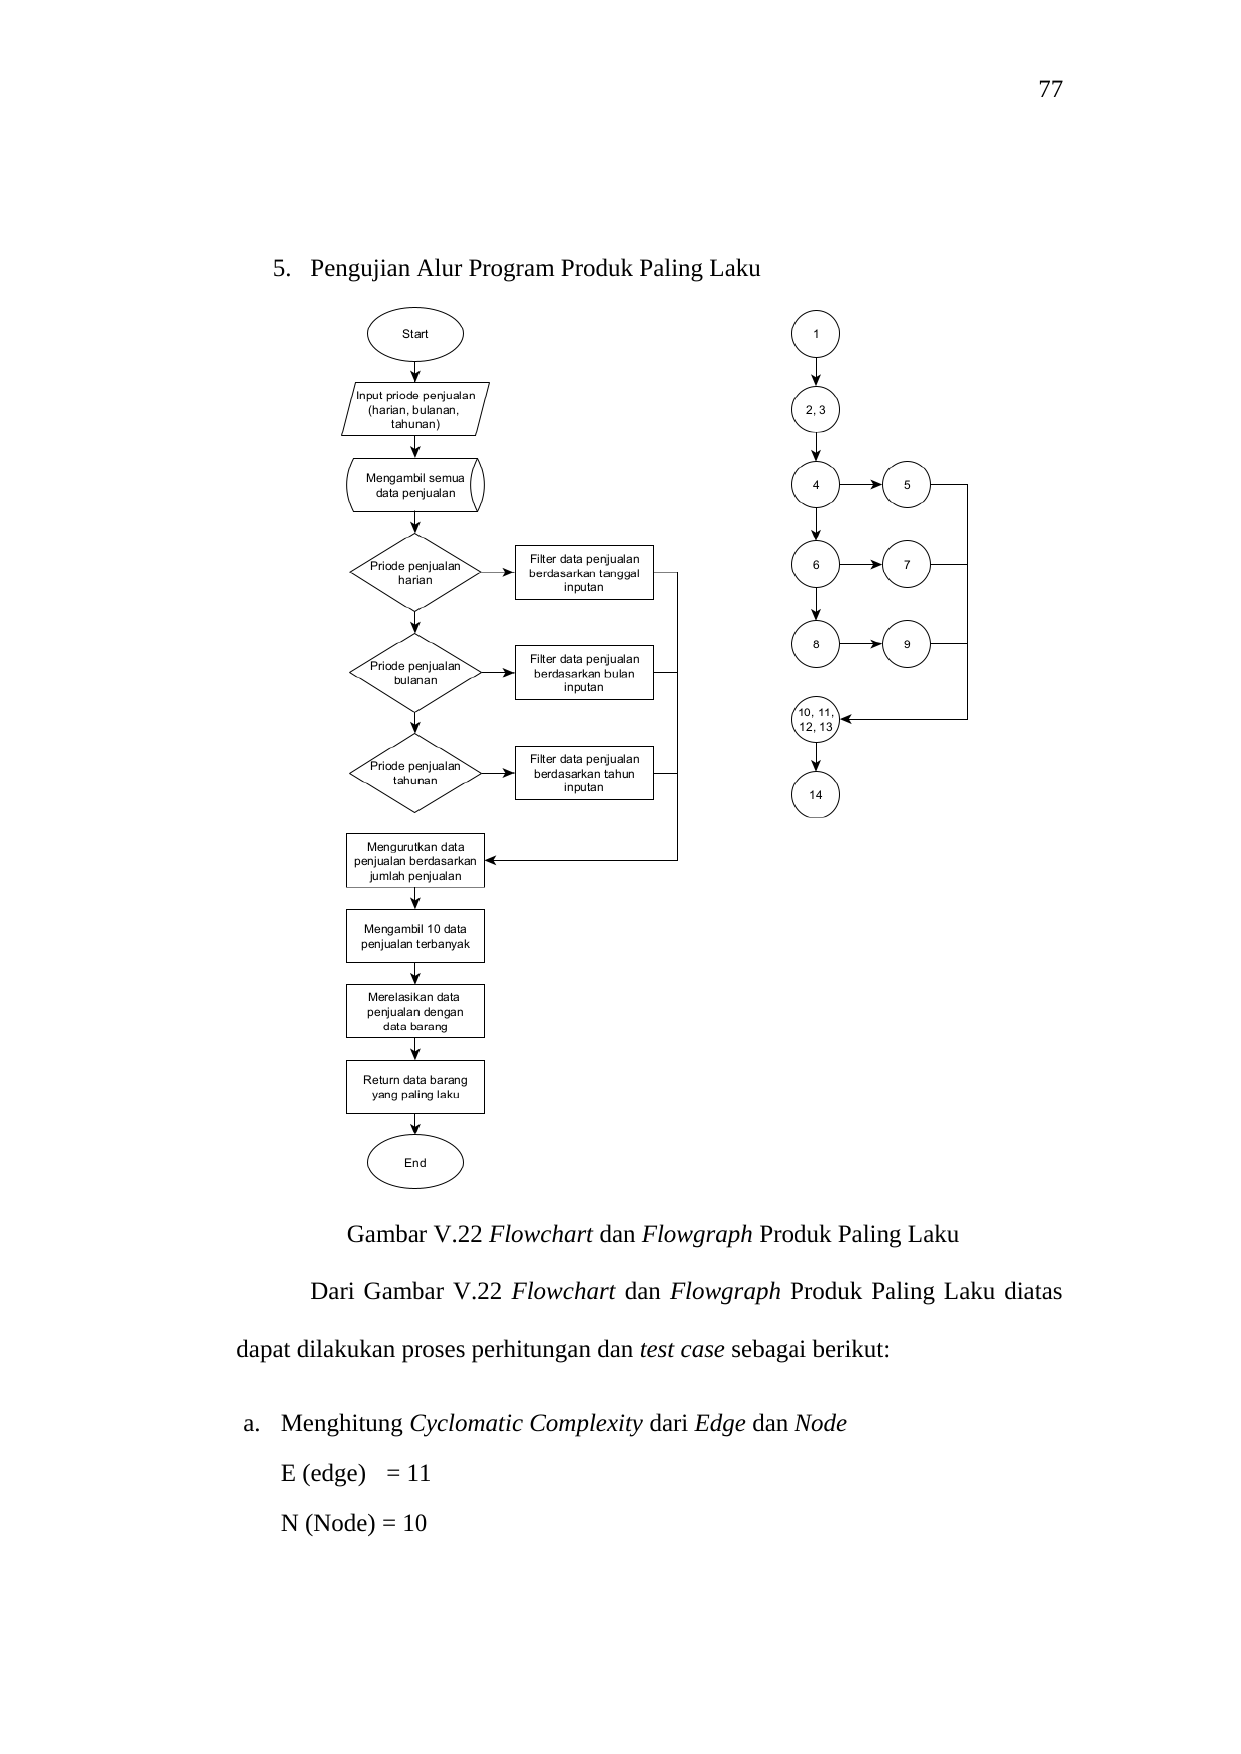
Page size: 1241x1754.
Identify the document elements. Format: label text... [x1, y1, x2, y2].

list N (Node) = 10 [281, 1491, 1063, 1541]
picture [326, 303, 983, 1191]
list E (edge) = 11 [281, 1441, 1063, 1491]
list Menghitung Cyclomatic Complexity dari Edge dan Node [243, 1391, 1063, 1441]
list Pengujian Alur Program Produk Paling Laku [273, 236, 1063, 286]
list Dari Gambar V.22 Flowchart dan Flowgraph Produk Paling Laku diatas dapat dilakukan proses perhitungan dan test case sebagai berikut: [236, 1276, 1063, 1362]
